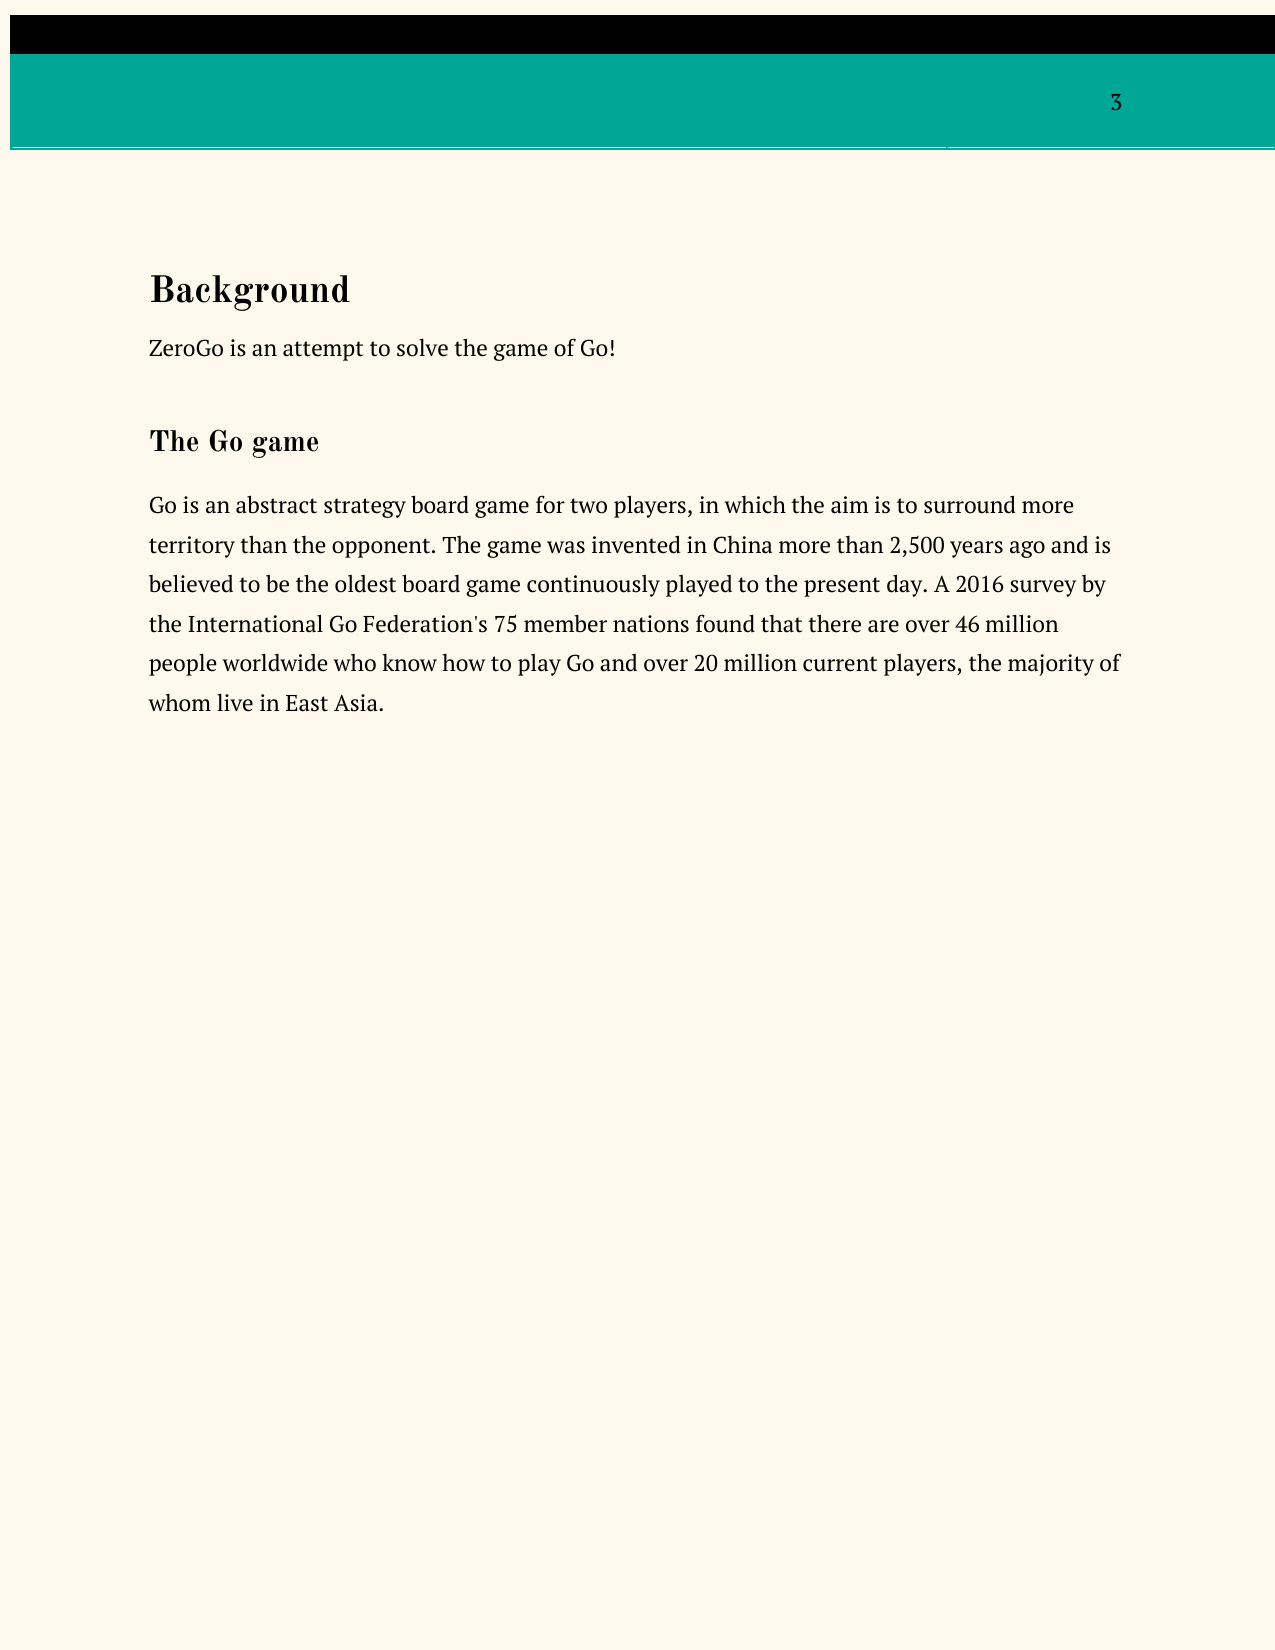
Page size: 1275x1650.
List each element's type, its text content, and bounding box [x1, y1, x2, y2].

text Go is an abstract strategy board game for two players, in which the aim is to surround more territory than the opponent. The game was invented in China more than 2,500 years ago and is believed to be the oldest board game continuously played to the present day. A 2016 survey by the International Go Federation's 75 member nations found that there are over 46 million people worldwide who know how to play Go and over 20 million current players, the majority of whom live in East Asia. [148, 490, 1127, 718]
text ZeroGo is an attempt to solve the game of Go! [148, 333, 1127, 363]
subtitle Background [148, 266, 1127, 312]
subtitle The Go game [148, 422, 1127, 458]
